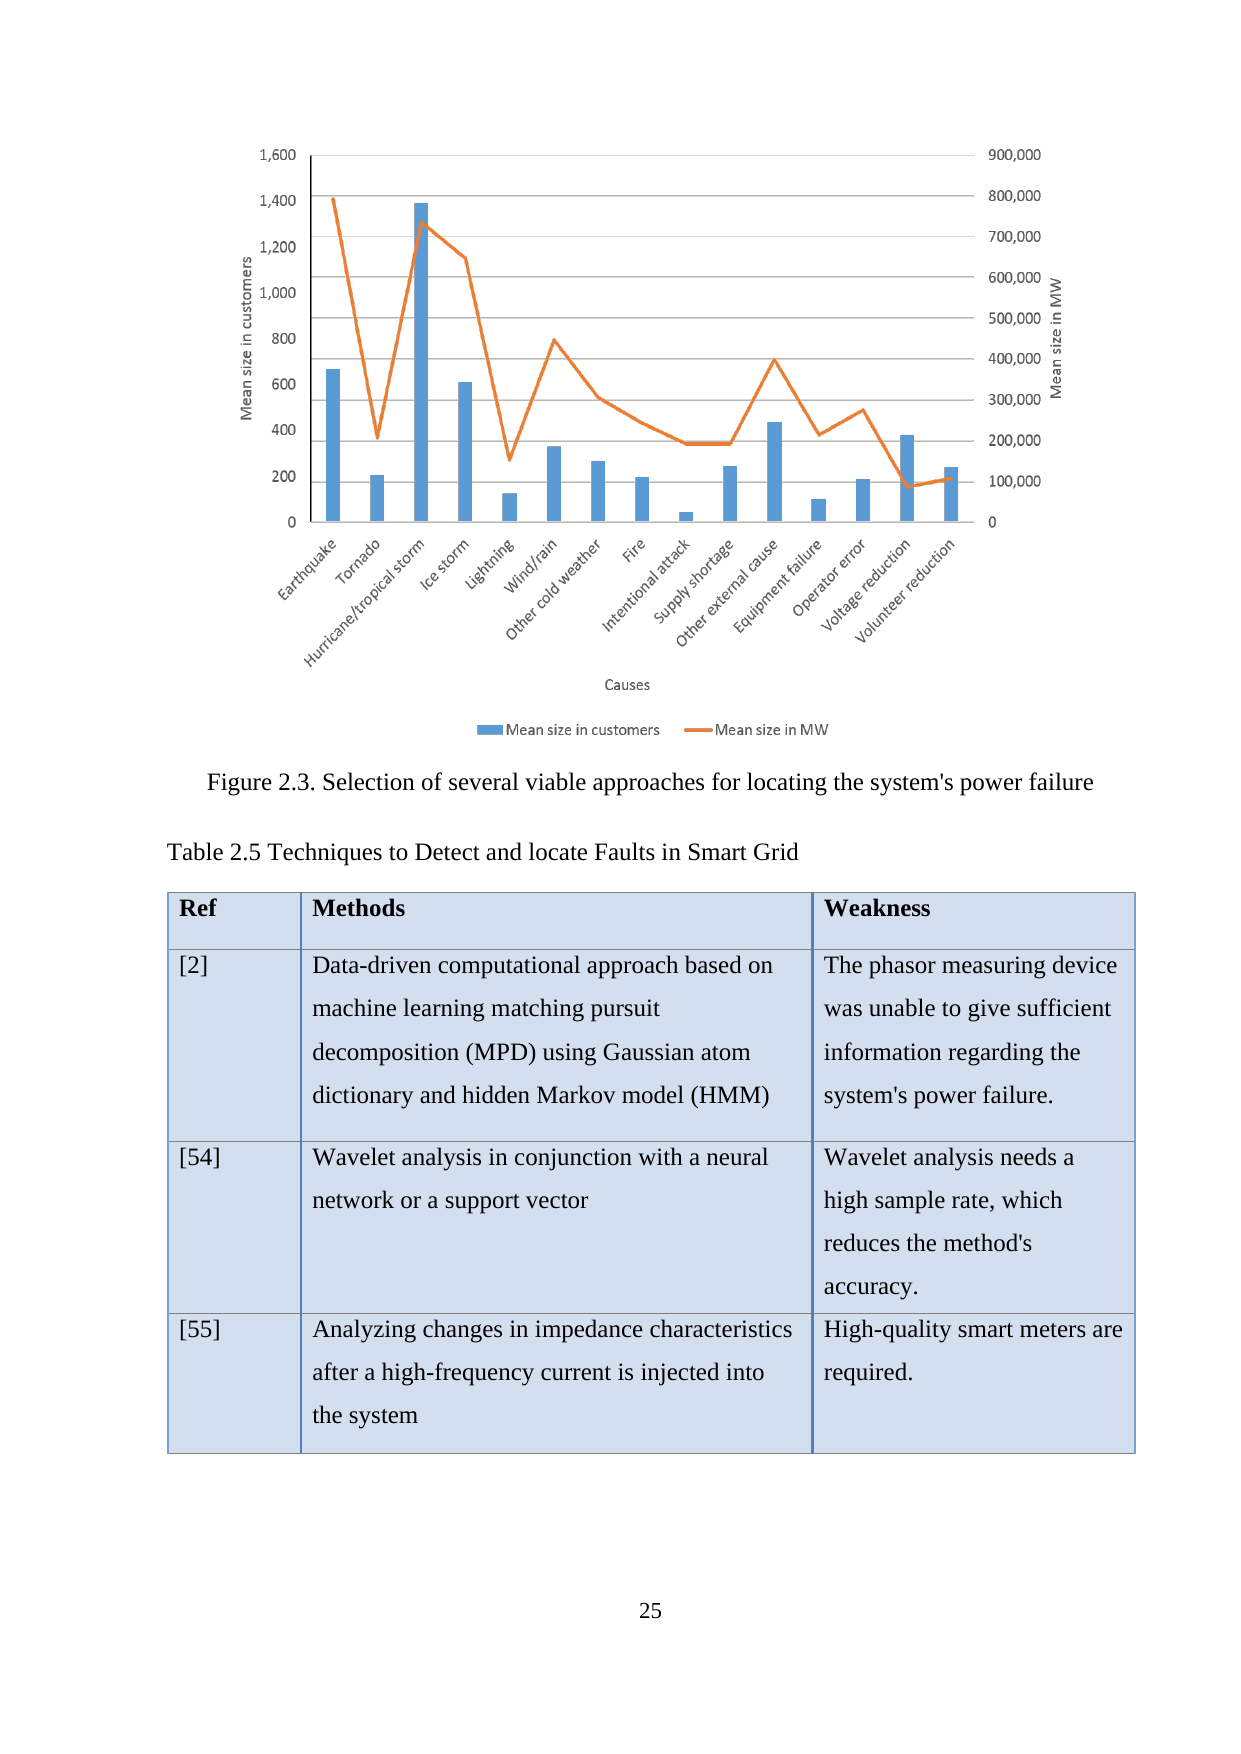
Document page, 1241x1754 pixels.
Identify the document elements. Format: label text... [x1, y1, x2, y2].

table_cell [54] [169, 1142, 300, 1313]
picture [218, 137, 1082, 753]
table_cell Wavelet analysis in conjunction with a neural network or a support vector [302, 1142, 811, 1313]
table_cell [2] [169, 950, 300, 1141]
text Table 2.5 Techniques to Detect and locate Faults in Smart Grid [167, 810, 1134, 866]
table_cell Data-driven computational approach based on machine learning matching pursuit decomposition (MPD) using Gaussian atom dictionary and hidden Markov model (HMM) [302, 950, 811, 1141]
table_cell Analyzing changes in impedance characteristics after a high-frequency current is injected into the system [302, 1314, 811, 1453]
table_cell [55] [169, 1314, 300, 1453]
table_cell The phasor measuring device was unable to give sufficient information regarding the system's power failure. [814, 950, 1134, 1141]
table_header Ref [169, 893, 300, 949]
table_header Weakness [814, 893, 1134, 949]
table_cell Wavelet analysis needs a high sample rate, which reduces the method's accuracy. [814, 1142, 1134, 1313]
table_header Methods [302, 893, 811, 949]
table_cell High-quality smart meters are required. [814, 1314, 1134, 1453]
